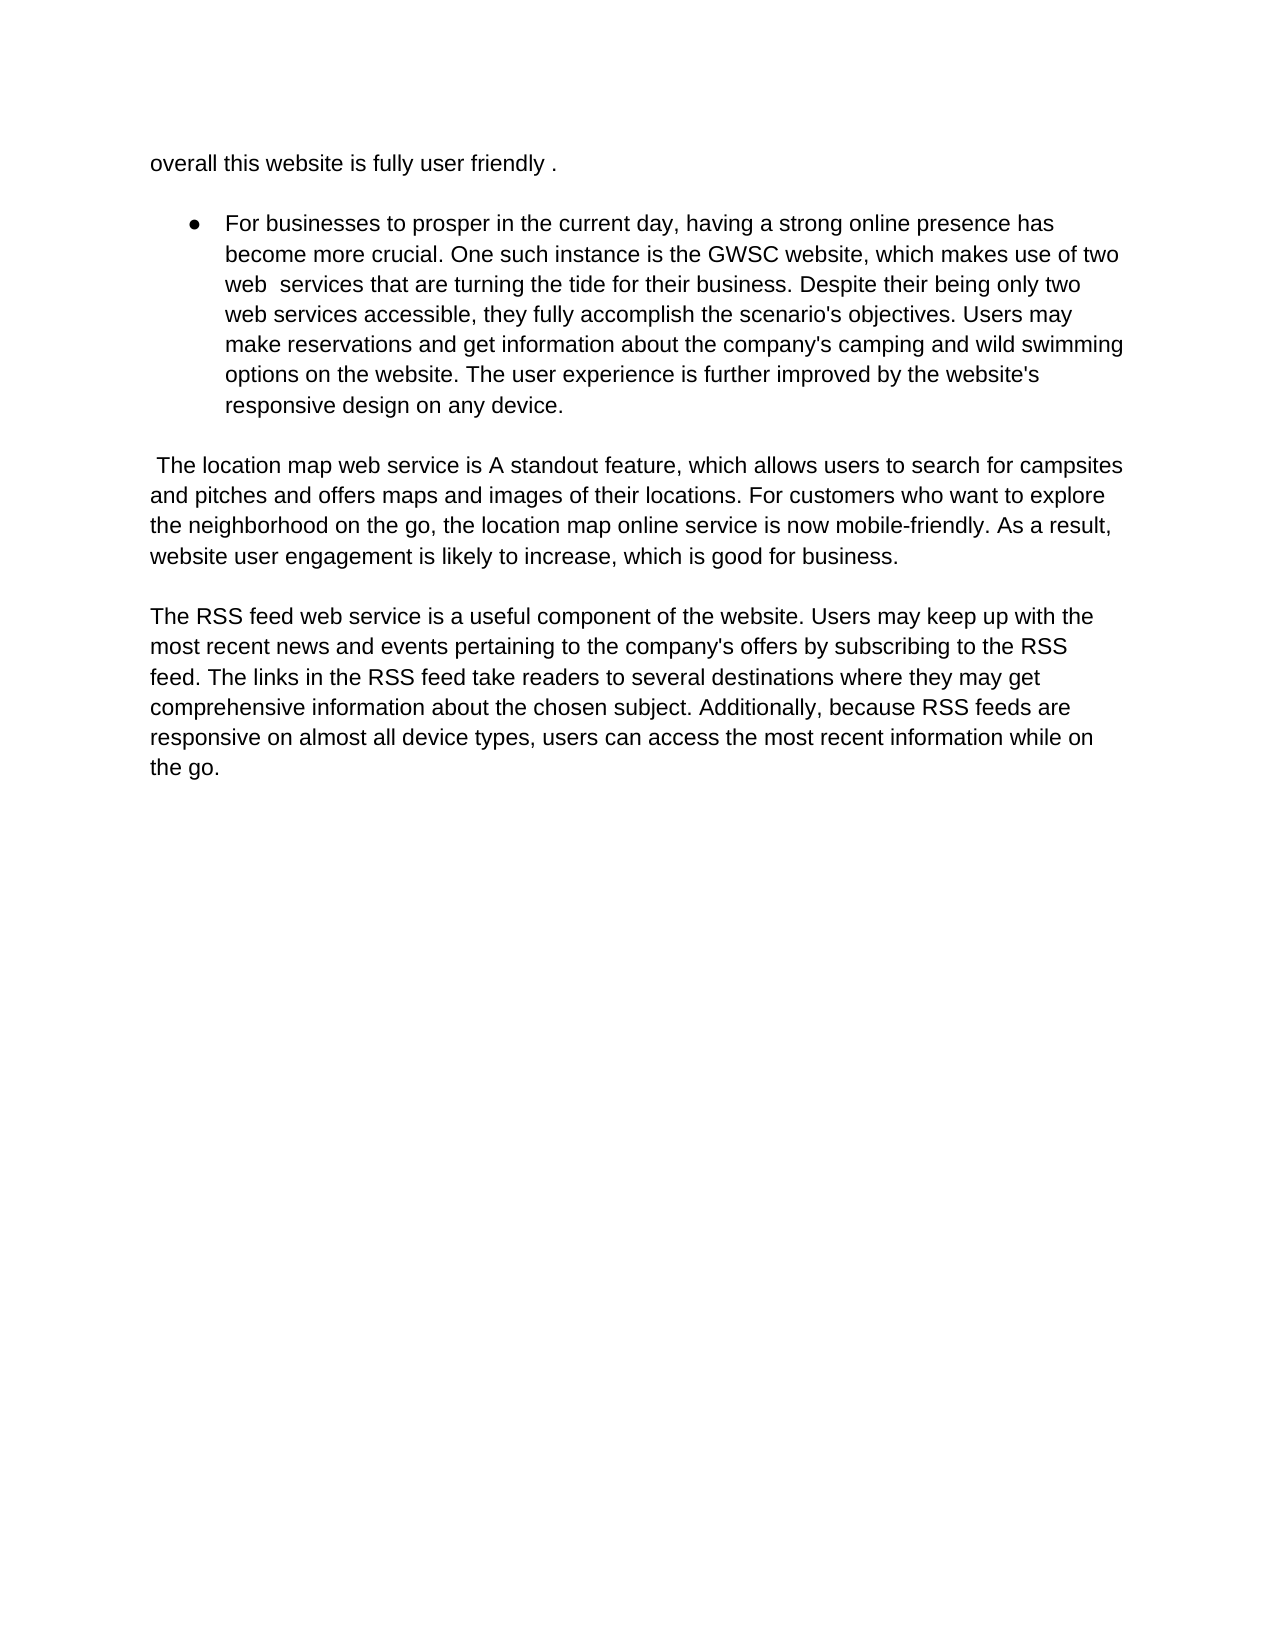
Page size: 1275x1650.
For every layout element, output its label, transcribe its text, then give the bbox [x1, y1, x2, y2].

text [150, 150, 1125, 176]
list For businesses to prosper in the current day, having a strong online presence has become more crucial. One such instance is the GWSC website, which makes use of two web services that are turning the tide for their business. Despite their being only two web services accessible, they fully accomplish the scenario's objectives. Users may make reservations and get information about the company's camping and wild swimming options on the website. The user experience is further improved by the website's responsive design on any device. [187, 210, 1125, 418]
text The RSS feed web service is a useful component of the website. Users may keep up with the most recent news and events pertaining to the company's offers by subscribing to the RSS feed. The links in the RSS feed take readers to several destinations where they may get comprehensive information about the chosen subject. Additionally, because RSS feeds are responsive on almost all device types, users can access the most recent information while on the go. [150, 603, 1125, 781]
text The location map web service is A standout feature, which allows users to search for campsites and pitches and offers maps and images of their locations. For customers who want to explore the neighborhood on the go, the location map online service is now mobile-friendly. As a result, website user engagement is likely to increase, which is good for business. [150, 452, 1125, 569]
